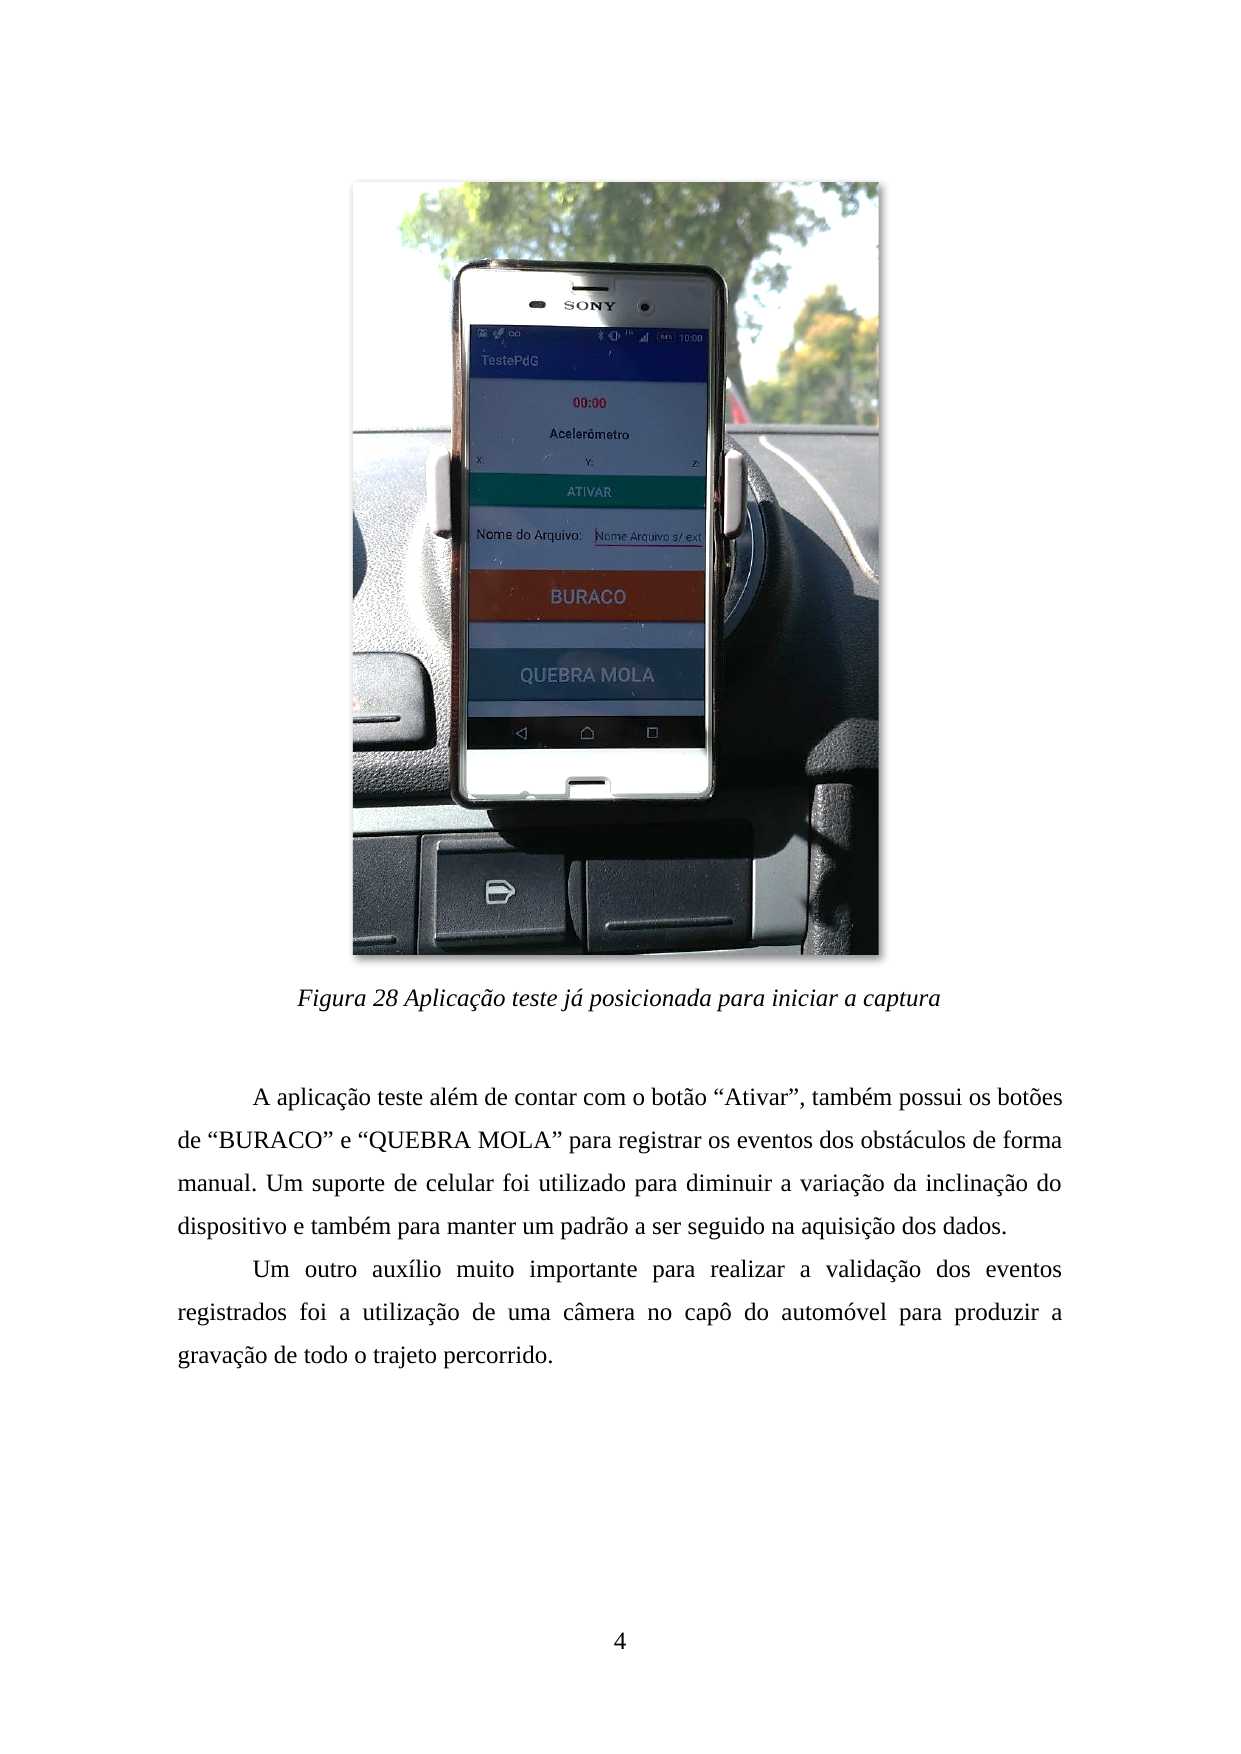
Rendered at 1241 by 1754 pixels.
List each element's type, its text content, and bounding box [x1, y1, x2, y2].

text Um outro auxílio muito importante para realizar a validação dos eventos registrados foi a utilização de uma câmera no capô do automóvel para produzir a gravação de todo o trajeto percorrido. [177, 1254, 1063, 1369]
text Figura 28 Aplicação teste já posicionada para iniciar a captura [177, 983, 1063, 1012]
picture [352, 182, 879, 955]
text A aplicação teste além de contar com o botão “Ativar”, também possui os botões de “BURACO” e “QUEBRA MOLA” para registrar os eventos dos obstáculos de forma manual. Um suporte de celular foi utilizado para diminuir a variação da inclinação do dispositivo e também para manter um padrão a ser seguido na aquisição dos dados. [177, 1082, 1063, 1240]
